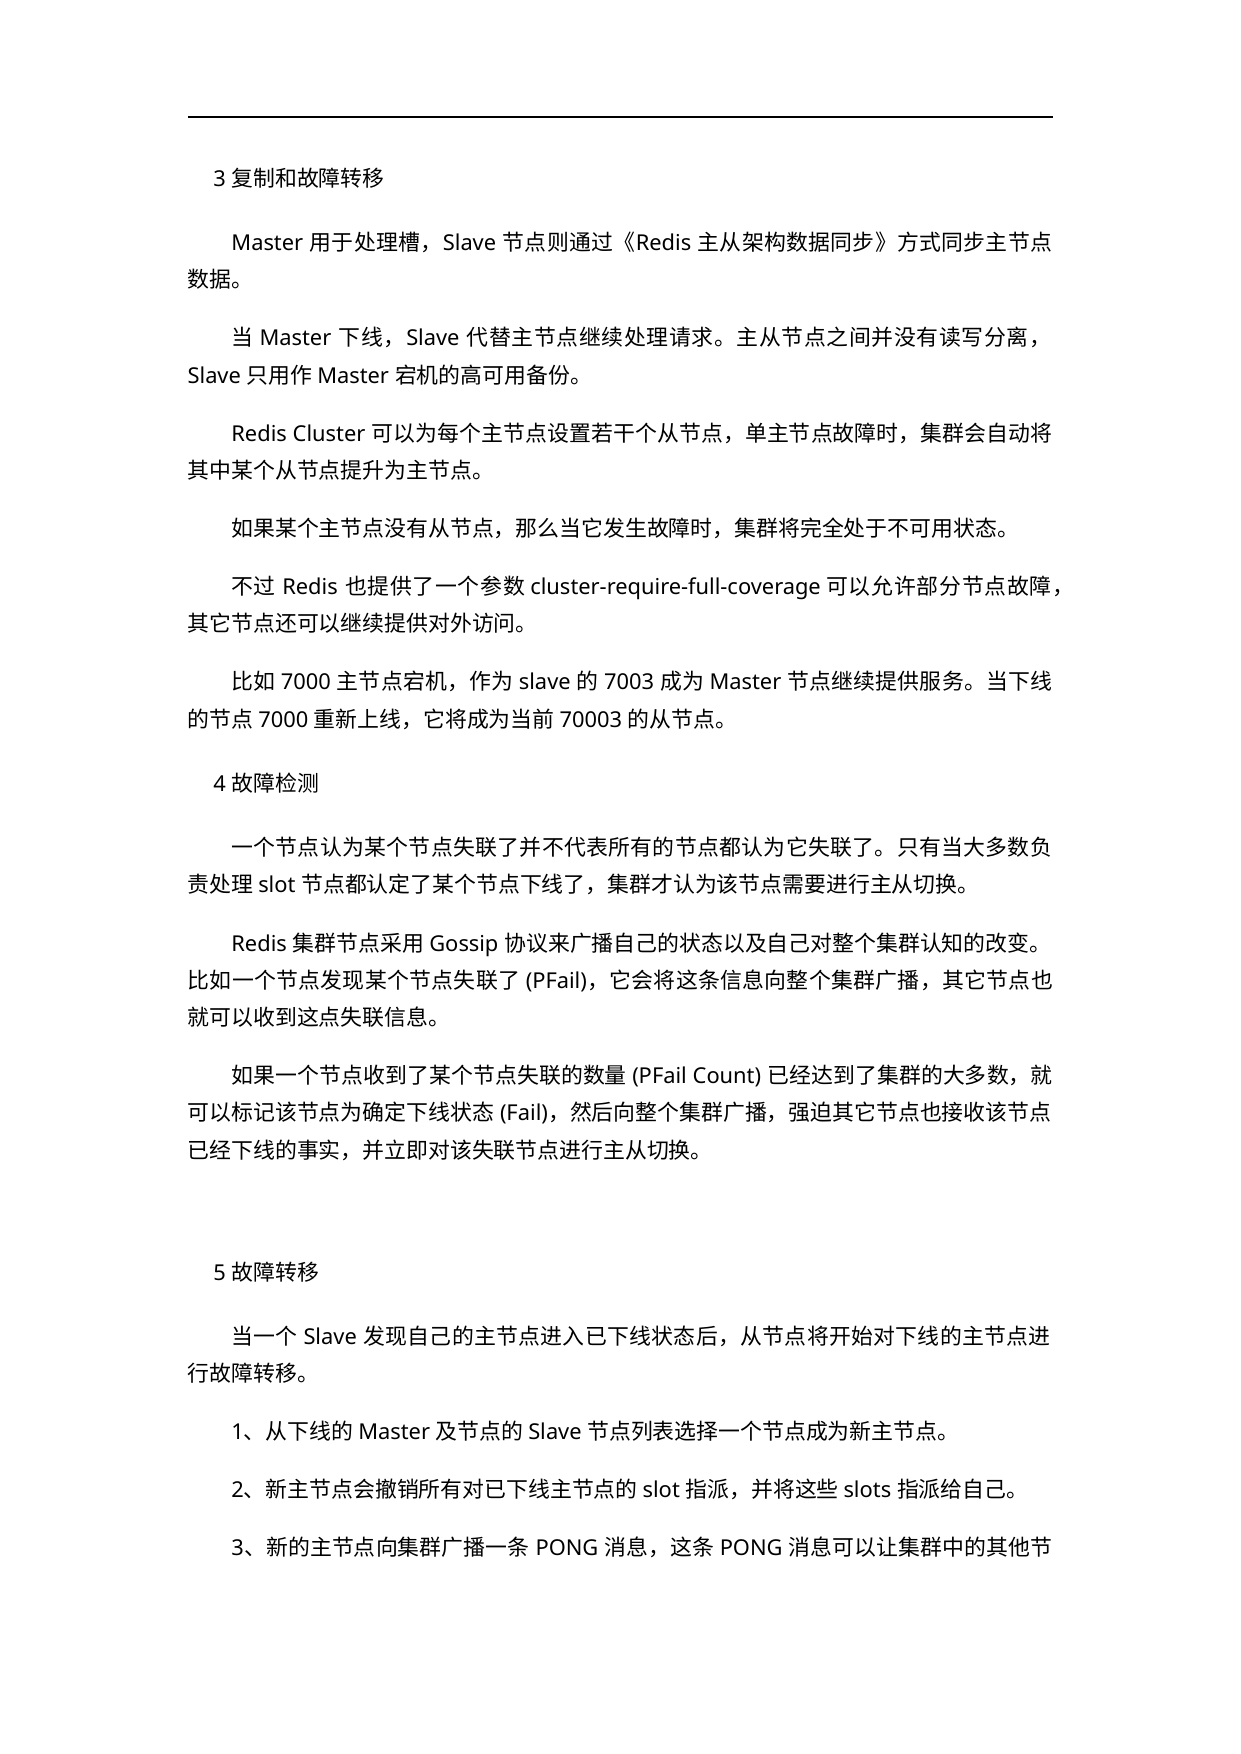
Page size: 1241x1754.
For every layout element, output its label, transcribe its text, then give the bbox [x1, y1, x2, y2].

text 1、从下线的 Master 及节点的 Slave 节点列表选择一个节点成为新主节点。 [187, 1414, 1053, 1446]
text 一个节点认为某个节点失联了并不代表所有的节点都认为它失联了。只有当大多数负责处理 slot 节点都认定了某个节点下线了，集群才认为该节点需要进行主从切换。 [187, 830, 1053, 900]
subtitle 复制和故障转移 [187, 161, 1053, 193]
text Master 用于处理槽，Slave 节点则通过《Redis 主从架构数据同步》方式同步主节点数据。 [187, 225, 1053, 294]
text 如果一个节点收到了某个节点失联的数量 (PFail Count) 已经达到了集群的大多数，就可以标记该节点为确定下线状态 (Fail)，然后向整个集群广播，强迫其它节点也接收该节点已经下线的事实，并立即对该失联节点进行主从切换。 [187, 1058, 1053, 1165]
text 比如 7000 主节点宕机，作为 slave 的 7003 成为 Master 节点继续提供服务。当下线的节点 7000 重新上线，它将成为当前 70003 的从节点。 [187, 664, 1053, 734]
text 当 Master 下线，Slave 代替主节点继续处理请求。主从节点之间并没有读写分离， Slave 只用作 Master 宕机的高可用备份。 [187, 320, 1053, 390]
text 如果某个主节点没有从节点，那么当它发生故障时，集群将完全处于不可用状态。 [187, 511, 1053, 543]
text 不过 Redis 也提供了一个参数cluster-require-full-coverage可以允许部分节点故障，其它节点还可以继续提供对外访问。 [187, 569, 1053, 638]
subtitle 故障检测 [187, 766, 1053, 798]
subtitle 故障转移 [187, 1254, 1053, 1287]
text 2、新主节点会撤销所有对已下线主节点的 slot 指派，并将这些 slots 指派给自己。 [187, 1472, 1053, 1504]
text Redis 集群节点采用 Gossip 协议来广播自己的状态以及自己对整个集群认知的改变。比如一个节点发现某个节点失联了 (PFail)，它会将这条信息向整个集群广播，其它节点也就可以收到这点失联信息。 [187, 925, 1053, 1032]
text Redis Cluster 可以为每个主节点设置若干个从节点，单主节点故障时，集群会自动将其中某个从节点提升为主节点。 [187, 415, 1053, 485]
text 当一个 Slave 发现自己的主节点进入已下线状态后，从节点将开始对下线的主节点进行故障转移。 [187, 1319, 1053, 1388]
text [187, 1530, 1053, 1562]
